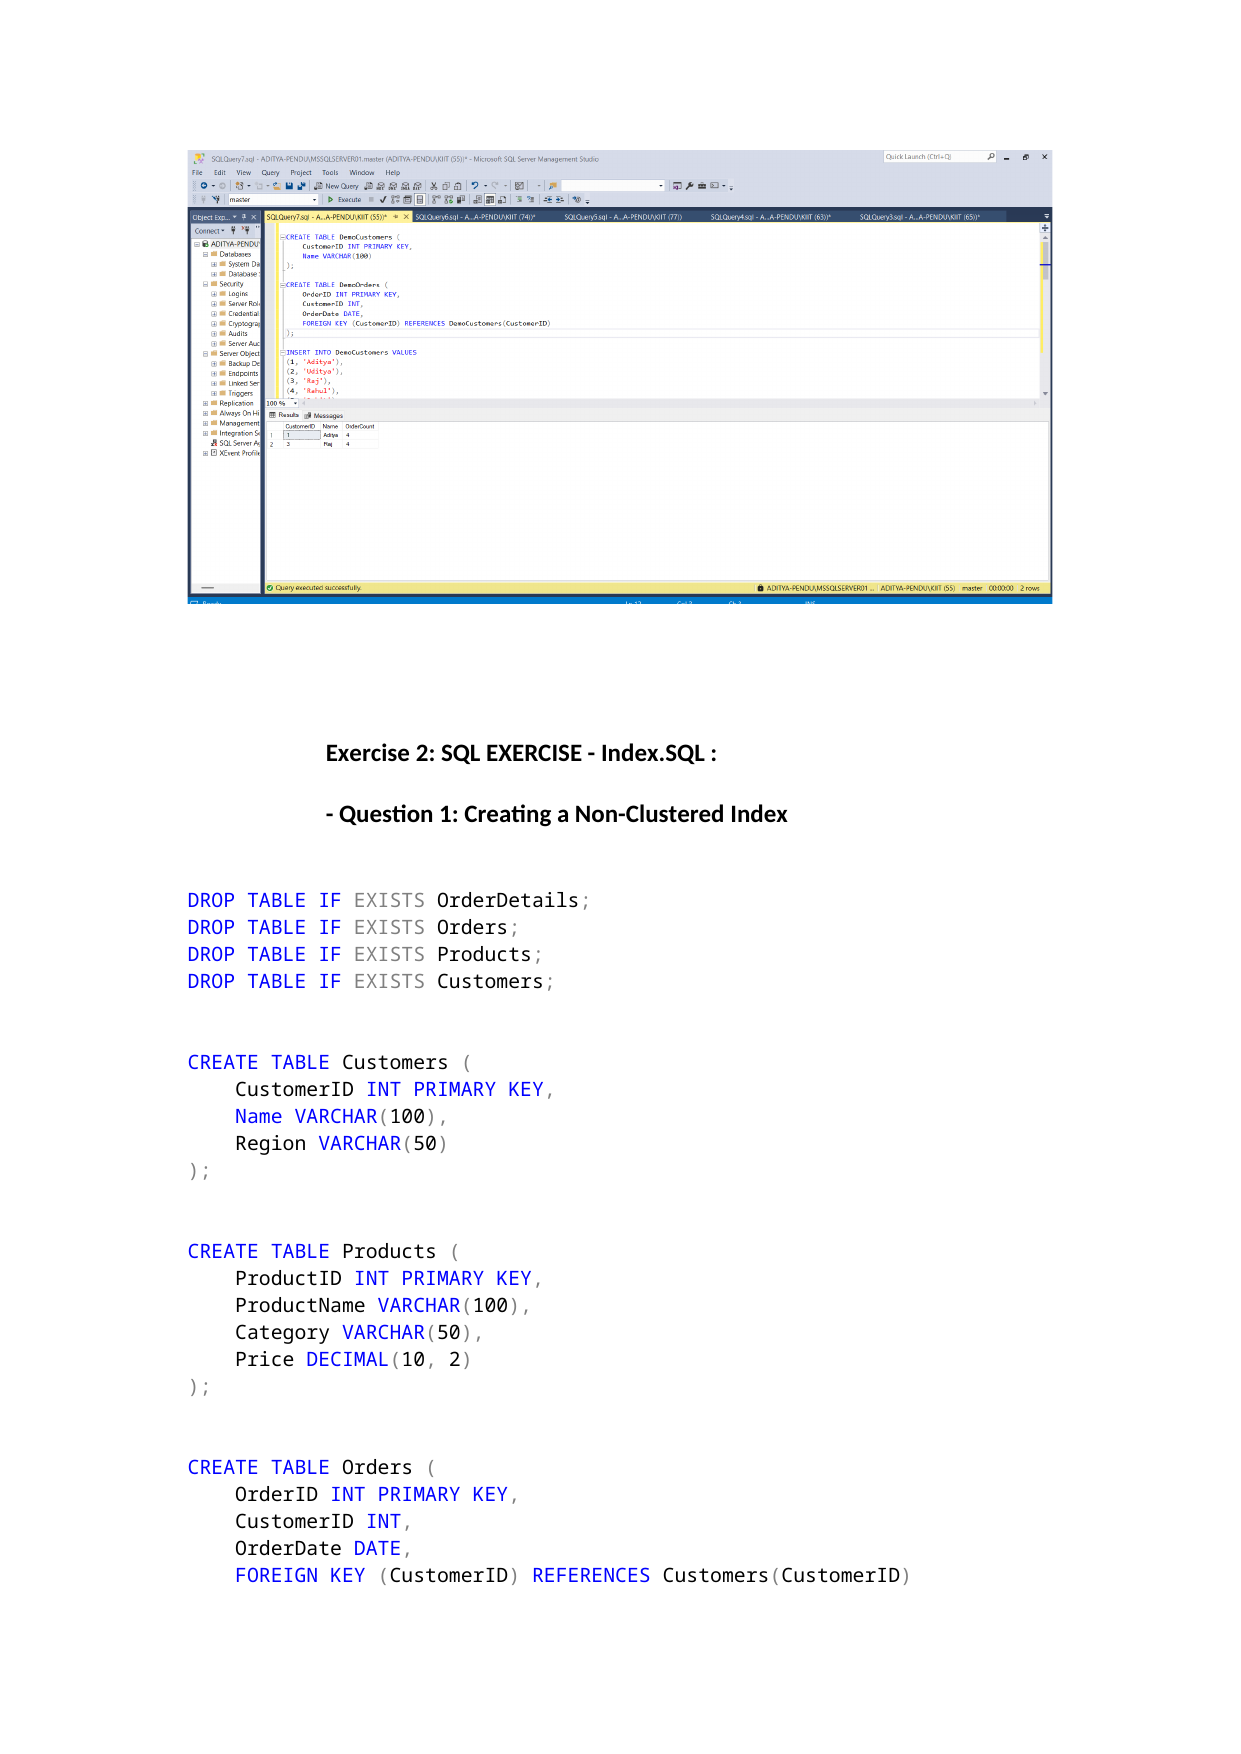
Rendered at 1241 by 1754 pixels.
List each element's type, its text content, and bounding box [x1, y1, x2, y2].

text Name VARCHAR(100), [187, 1102, 1053, 1129]
text - Question 1: Creating a Non-Clustered Index [187, 798, 1053, 829]
text Exercise 2: SQL EXERCISE - Index.SQL : [187, 737, 1053, 768]
text CustomerID INT PRIMARY KEY, [187, 1075, 1053, 1102]
text Price DECIMAL(10, 2) [187, 1345, 1053, 1372]
text CustomerID INT, [187, 1507, 1053, 1534]
text ); [187, 1156, 1053, 1183]
text DROP TABLE IF EXISTS OrderDetails; [187, 886, 1053, 913]
text DROP TABLE IF EXISTS Orders; [187, 913, 1053, 940]
text OrderDate DATE, [187, 1534, 1053, 1561]
text ); [187, 1372, 1053, 1399]
picture [187, 150, 1053, 604]
text CREATE TABLE Orders ( [187, 1453, 1053, 1480]
text ProductName VARCHAR(100), [187, 1291, 1053, 1318]
text CREATE TABLE Customers ( [187, 1048, 1053, 1075]
text Category VARCHAR(50), [187, 1318, 1053, 1345]
text DROP TABLE IF EXISTS Products; [187, 940, 1053, 967]
text FOREIGN KEY (CustomerID) REFERENCES Customers(CustomerID) [187, 1561, 1053, 1588]
text DROP TABLE IF EXISTS Customers; [187, 967, 1053, 994]
text CREATE TABLE Products ( [187, 1237, 1053, 1264]
text Region VARCHAR(50) [187, 1129, 1053, 1156]
text ProductID INT PRIMARY KEY, [187, 1264, 1053, 1291]
text OrderID INT PRIMARY KEY, [187, 1480, 1053, 1507]
